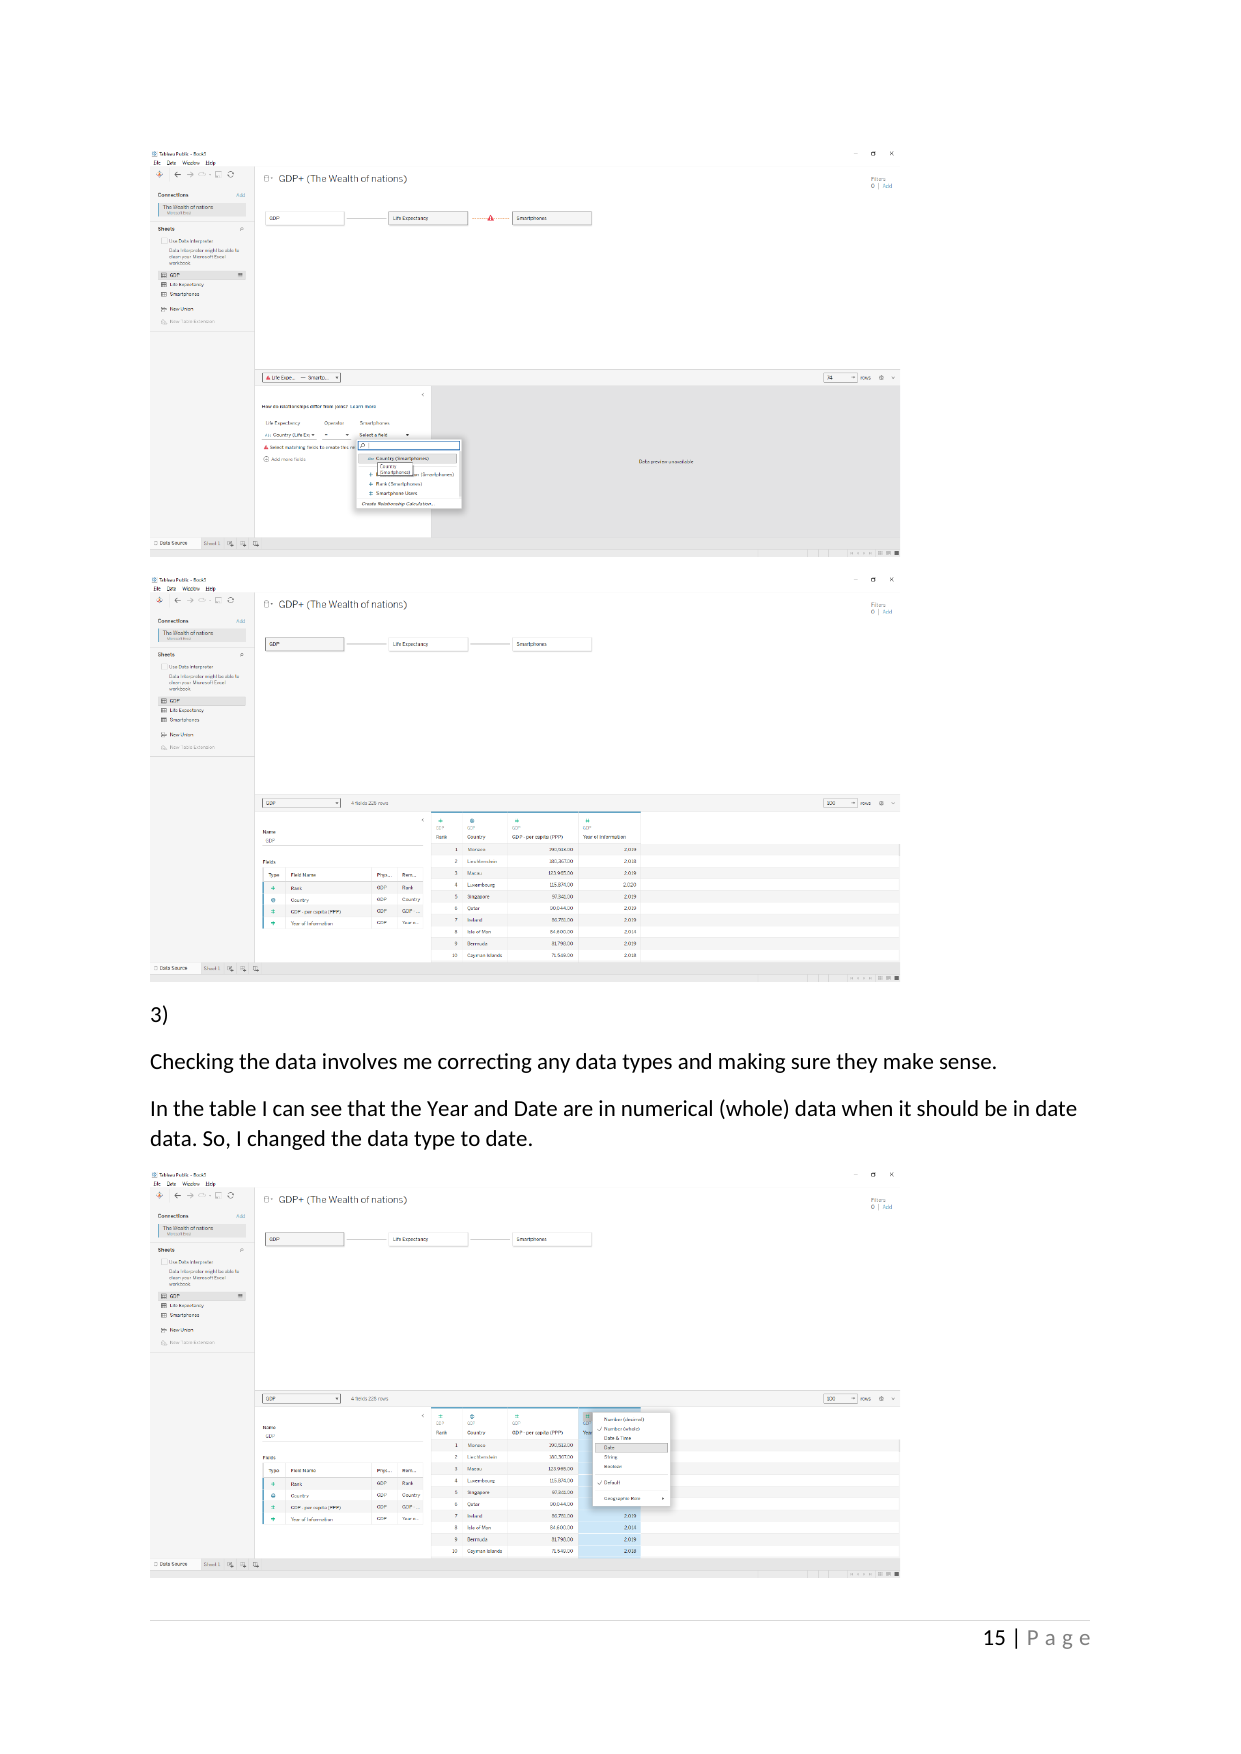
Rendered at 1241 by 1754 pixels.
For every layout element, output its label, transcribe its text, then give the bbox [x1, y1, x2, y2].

picture [150, 150, 901, 557]
picture [150, 1171, 901, 1578]
text Checking the data involves me correcting any data types and making sure they make sense. [150, 1047, 1090, 1075]
text 3) [150, 1000, 1090, 1028]
text In the table I can see that the Year and Date are in numerical (whole) data when it should be in date data. So, I changed the data type to date. [150, 1094, 1090, 1152]
picture [150, 575, 901, 982]
